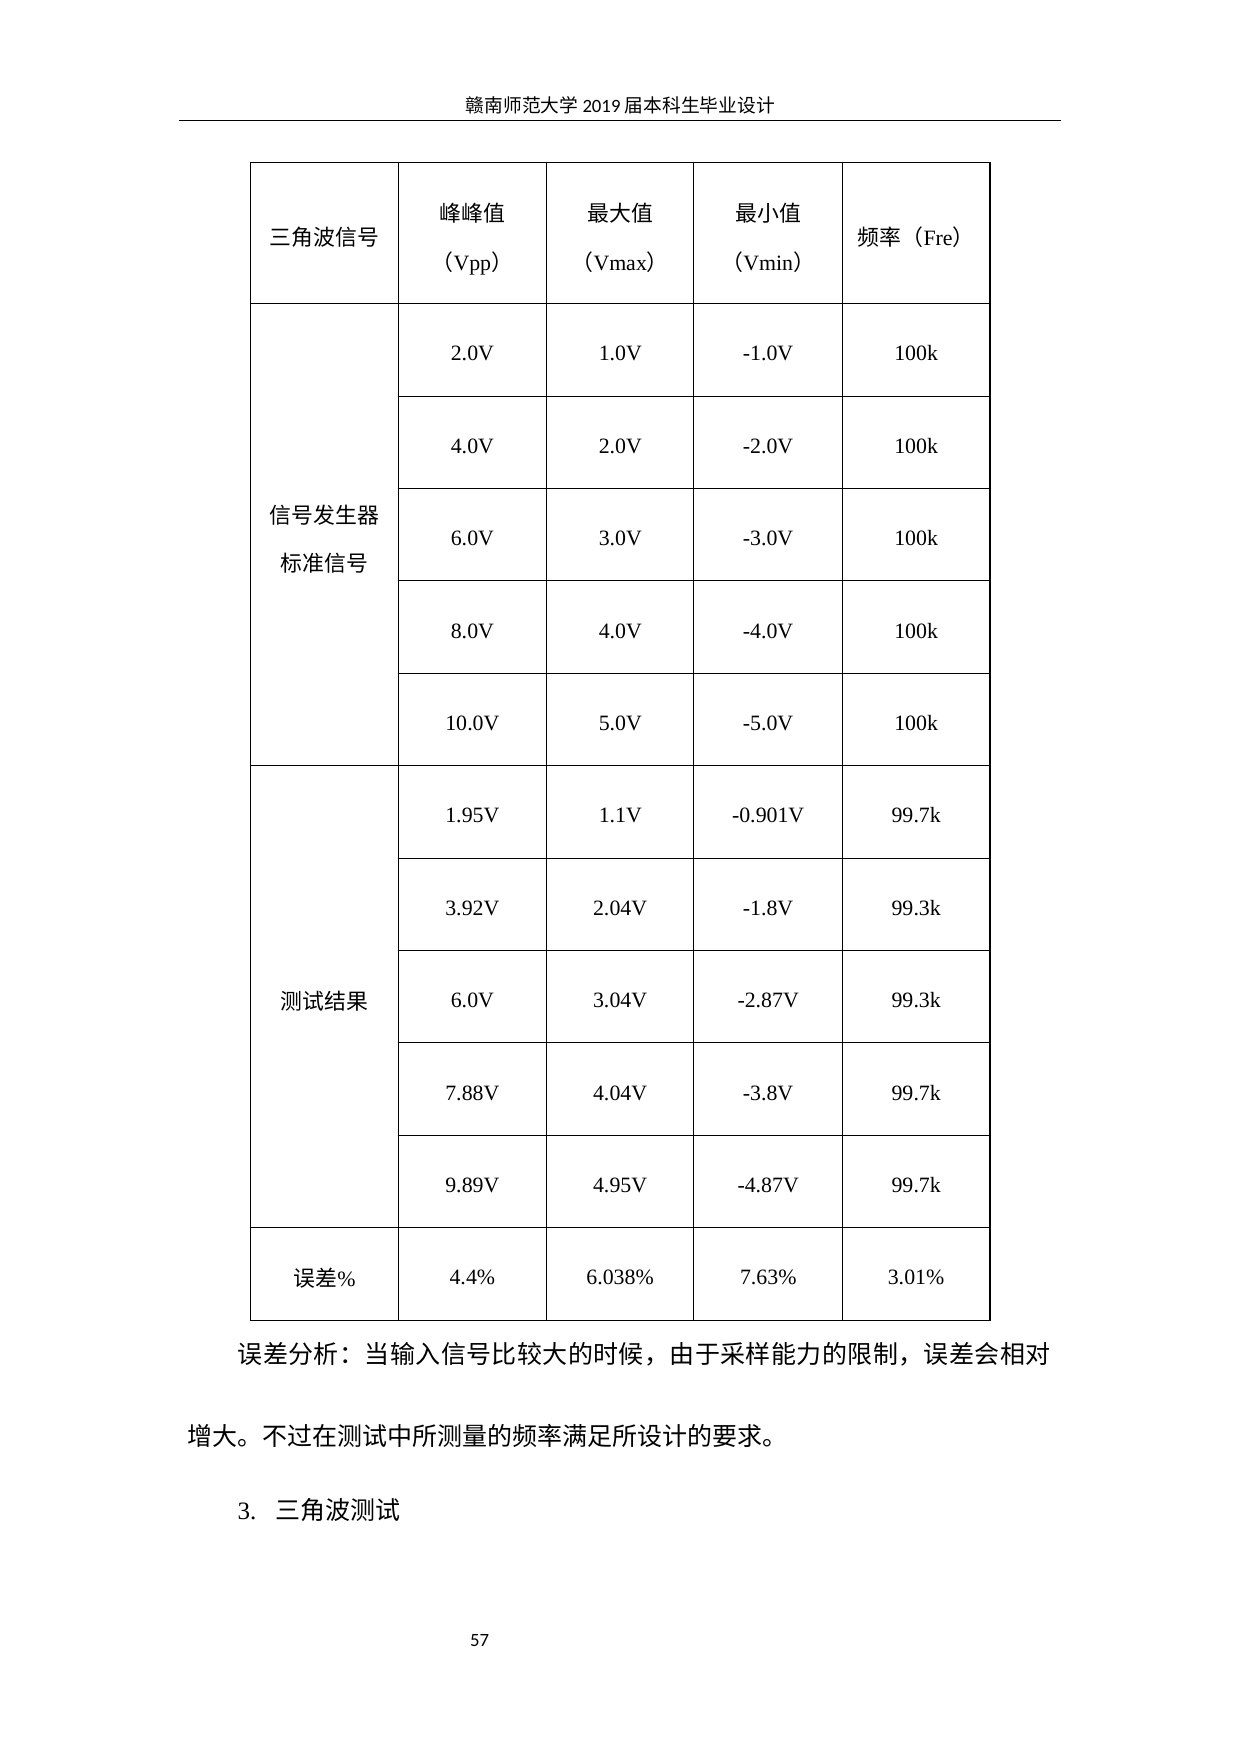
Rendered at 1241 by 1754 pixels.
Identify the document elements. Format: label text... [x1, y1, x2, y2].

table_cell 99.3k [843, 951, 989, 1042]
table_cell 3.0V [547, 489, 693, 580]
table_cell 5.0V [547, 674, 693, 765]
table_cell -1.8V [694, 859, 842, 950]
table_cell 3.01% [843, 1228, 989, 1319]
table_cell -3.8V [694, 1043, 842, 1135]
table_cell 99.3k [843, 859, 989, 950]
table_cell -2.0V [694, 397, 842, 488]
table_cell 7.88V [399, 1043, 546, 1135]
table_header 频率（Fre） [843, 163, 989, 303]
table_cell 100k [843, 304, 989, 396]
list 三角波测试 [187, 1476, 1053, 1541]
table_cell -2.87V [694, 951, 842, 1042]
table_header 最小值（Vmin） [694, 163, 842, 303]
table_cell -4.0V [694, 581, 842, 673]
table_cell 4.95V [547, 1136, 693, 1227]
table_cell 10.0V [399, 674, 546, 765]
table_cell 测试结果 [251, 766, 398, 1227]
table_cell 4.4% [399, 1228, 546, 1319]
table_cell 4.0V [399, 397, 546, 488]
table_cell 99.7k [843, 1136, 989, 1227]
table_cell 3.92V [399, 859, 546, 950]
table_cell -3.0V [694, 489, 842, 580]
table_header 峰峰值（Vpp） [399, 163, 546, 303]
table_cell -0.901V [694, 766, 842, 857]
table_cell -5.0V [694, 674, 842, 765]
table_cell 8.0V [399, 581, 546, 673]
table_cell 100k [843, 674, 989, 765]
table_cell 6.0V [399, 489, 546, 580]
table_cell 2.0V [547, 397, 693, 488]
table_cell 1.95V [399, 766, 546, 857]
table_cell 100k [843, 581, 989, 673]
table_cell 2.0V [399, 304, 546, 396]
table_cell 99.7k [843, 1043, 989, 1135]
table_cell 4.04V [547, 1043, 693, 1135]
table_cell 6.0V [399, 951, 546, 1042]
table_cell 7.63% [694, 1228, 842, 1319]
table_cell 1.1V [547, 766, 693, 857]
table_cell 2.04V [547, 859, 693, 950]
table_cell -1.0V [694, 304, 842, 396]
table_cell 9.89V [399, 1136, 546, 1227]
table_cell 3.04V [547, 951, 693, 1042]
text 误差分析：当输入信号比较大的时候，由于采样能力的限制，误差会相对增大。不过在测试中所测量的频率满足所设计的要求。 [187, 1321, 1053, 1467]
table_header 三角波信号 [251, 163, 398, 303]
table_cell 6.038% [547, 1228, 693, 1319]
table_cell 1.0V [547, 304, 693, 396]
table_header 最大值（Vmax） [547, 163, 693, 303]
table_cell 误差% [251, 1228, 398, 1319]
table_cell 100k [843, 397, 989, 488]
table_cell 4.0V [547, 581, 693, 673]
table_cell 99.7k [843, 766, 989, 857]
table_cell 信号发生器标准信号 [251, 304, 398, 765]
table_cell 100k [843, 489, 989, 580]
table_cell -4.87V [694, 1136, 842, 1227]
